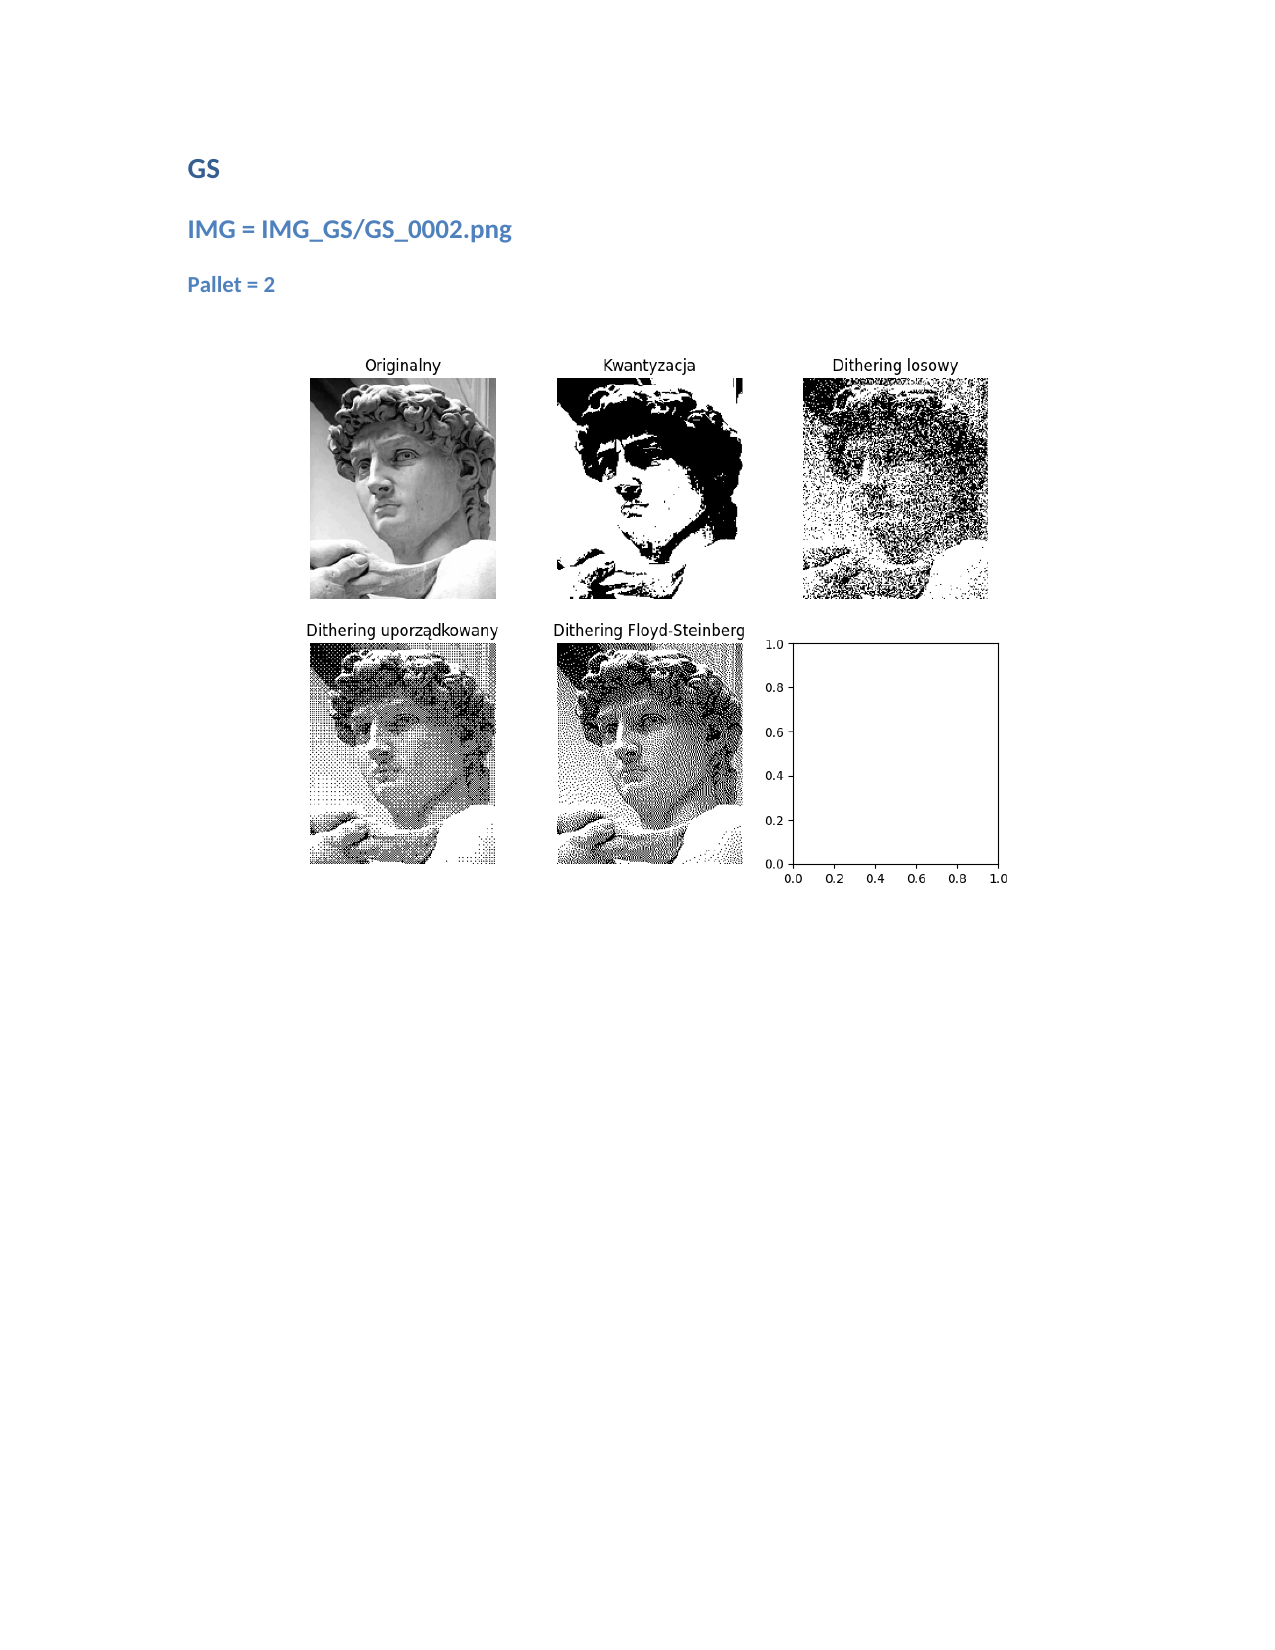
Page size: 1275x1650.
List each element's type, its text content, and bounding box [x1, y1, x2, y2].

subtitle GS [187, 150, 1087, 186]
picture [187, 302, 1088, 933]
subtitle Pallet = 2 [187, 271, 1087, 298]
subtitle IMG = IMG_GS/GS_0002.png [187, 212, 1087, 245]
